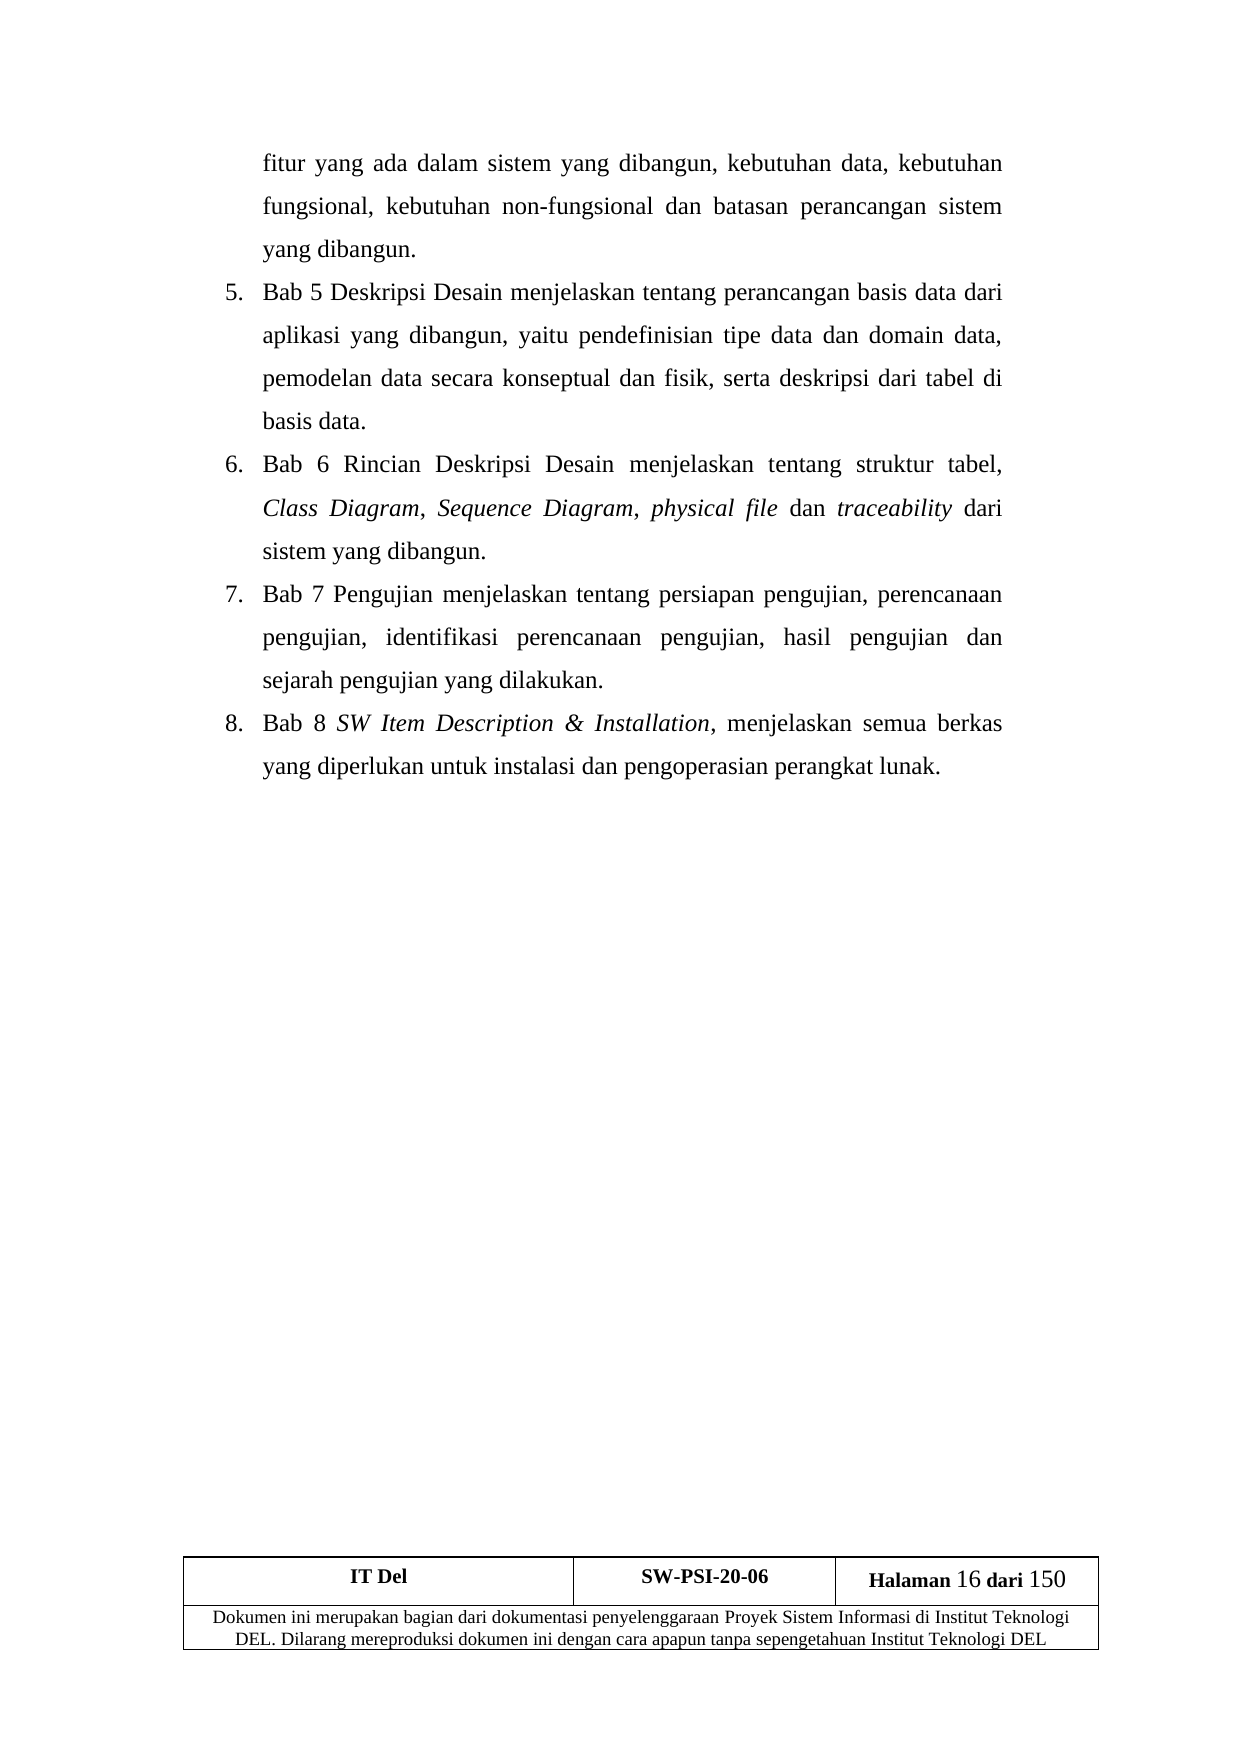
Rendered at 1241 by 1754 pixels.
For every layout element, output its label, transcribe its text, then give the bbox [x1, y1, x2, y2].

list Bab 7 Pengujian menjelaskan tentang persiapan pengujian, perencanaan pengujian, identifikasi perencanaan pengujian, hasil pengujian dan sejarah pengujian yang dilakukan. [225, 579, 1003, 694]
list Bab 5 Deskripsi Desain menjelaskan tentang perancangan basis data dari aplikasi yang dibangun, yaitu pendefinisian tipe data dan domain data, pemodelan data secara konseptual dan fisik, serta deskripsi dari tabel di basis data. [225, 277, 1003, 435]
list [225, 148, 1003, 263]
list Bab 8 SW Item Description & Installation, menjelaskan semua berkas yang diperlukan untuk instalasi dan pengoperasian perangkat lunak. [225, 708, 1003, 780]
list Bab 6 Rincian Deskripsi Desain menjelaskan tentang struktur tabel, Class Diagram, Sequence Diagram, physical file dan traceability dari sistem yang dibangun. [225, 449, 1003, 564]
